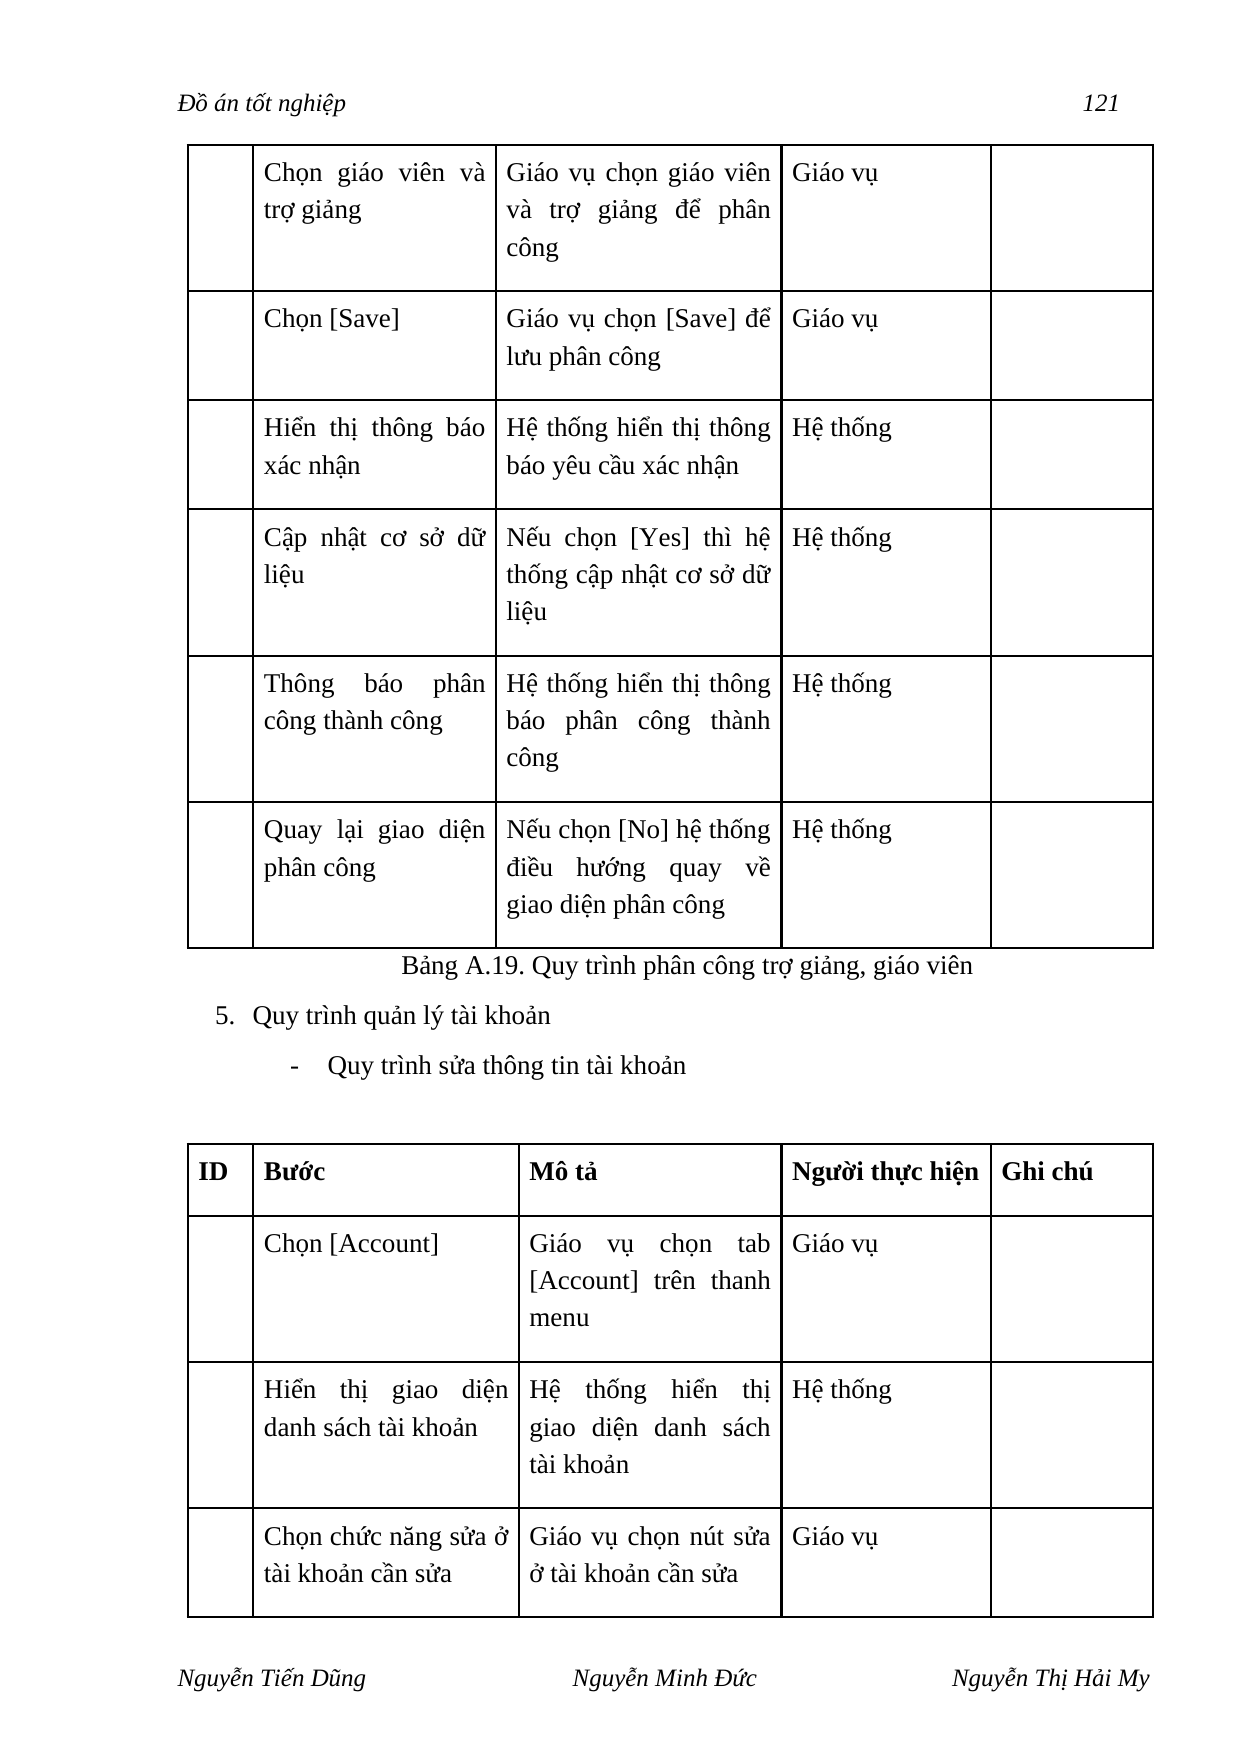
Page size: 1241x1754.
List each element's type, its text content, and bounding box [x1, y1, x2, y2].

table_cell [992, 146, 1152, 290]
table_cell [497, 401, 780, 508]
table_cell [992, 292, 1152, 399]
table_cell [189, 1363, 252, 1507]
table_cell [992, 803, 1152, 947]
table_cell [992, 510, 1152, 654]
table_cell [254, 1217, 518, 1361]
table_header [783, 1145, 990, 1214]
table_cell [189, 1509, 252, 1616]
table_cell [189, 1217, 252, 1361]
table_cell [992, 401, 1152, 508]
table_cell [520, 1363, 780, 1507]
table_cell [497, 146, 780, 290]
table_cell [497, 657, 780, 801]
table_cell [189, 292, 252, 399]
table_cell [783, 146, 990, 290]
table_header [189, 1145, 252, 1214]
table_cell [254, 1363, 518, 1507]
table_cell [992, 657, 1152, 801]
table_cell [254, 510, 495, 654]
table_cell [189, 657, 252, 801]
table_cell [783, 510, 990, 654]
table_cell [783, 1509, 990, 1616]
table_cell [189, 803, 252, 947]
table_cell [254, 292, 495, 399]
list Quy trình sửa thông tin tài khoản [290, 1049, 1122, 1080]
text Bảng A.19. Quy trình phân công trợ giảng, giáo viên [252, 949, 1122, 980]
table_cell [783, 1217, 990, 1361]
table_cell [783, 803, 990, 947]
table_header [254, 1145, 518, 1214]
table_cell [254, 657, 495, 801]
subtitle Quy trình quản lý tài khoản [215, 999, 1122, 1030]
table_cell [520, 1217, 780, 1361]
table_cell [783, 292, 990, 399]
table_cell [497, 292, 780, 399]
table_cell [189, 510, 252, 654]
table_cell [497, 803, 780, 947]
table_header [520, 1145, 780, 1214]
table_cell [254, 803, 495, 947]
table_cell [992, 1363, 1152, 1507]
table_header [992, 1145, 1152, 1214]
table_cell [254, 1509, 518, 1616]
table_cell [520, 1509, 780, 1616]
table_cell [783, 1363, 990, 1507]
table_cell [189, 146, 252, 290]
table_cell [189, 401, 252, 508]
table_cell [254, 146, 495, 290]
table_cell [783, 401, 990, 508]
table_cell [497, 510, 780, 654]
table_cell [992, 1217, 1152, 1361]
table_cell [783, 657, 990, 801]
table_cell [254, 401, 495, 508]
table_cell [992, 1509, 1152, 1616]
